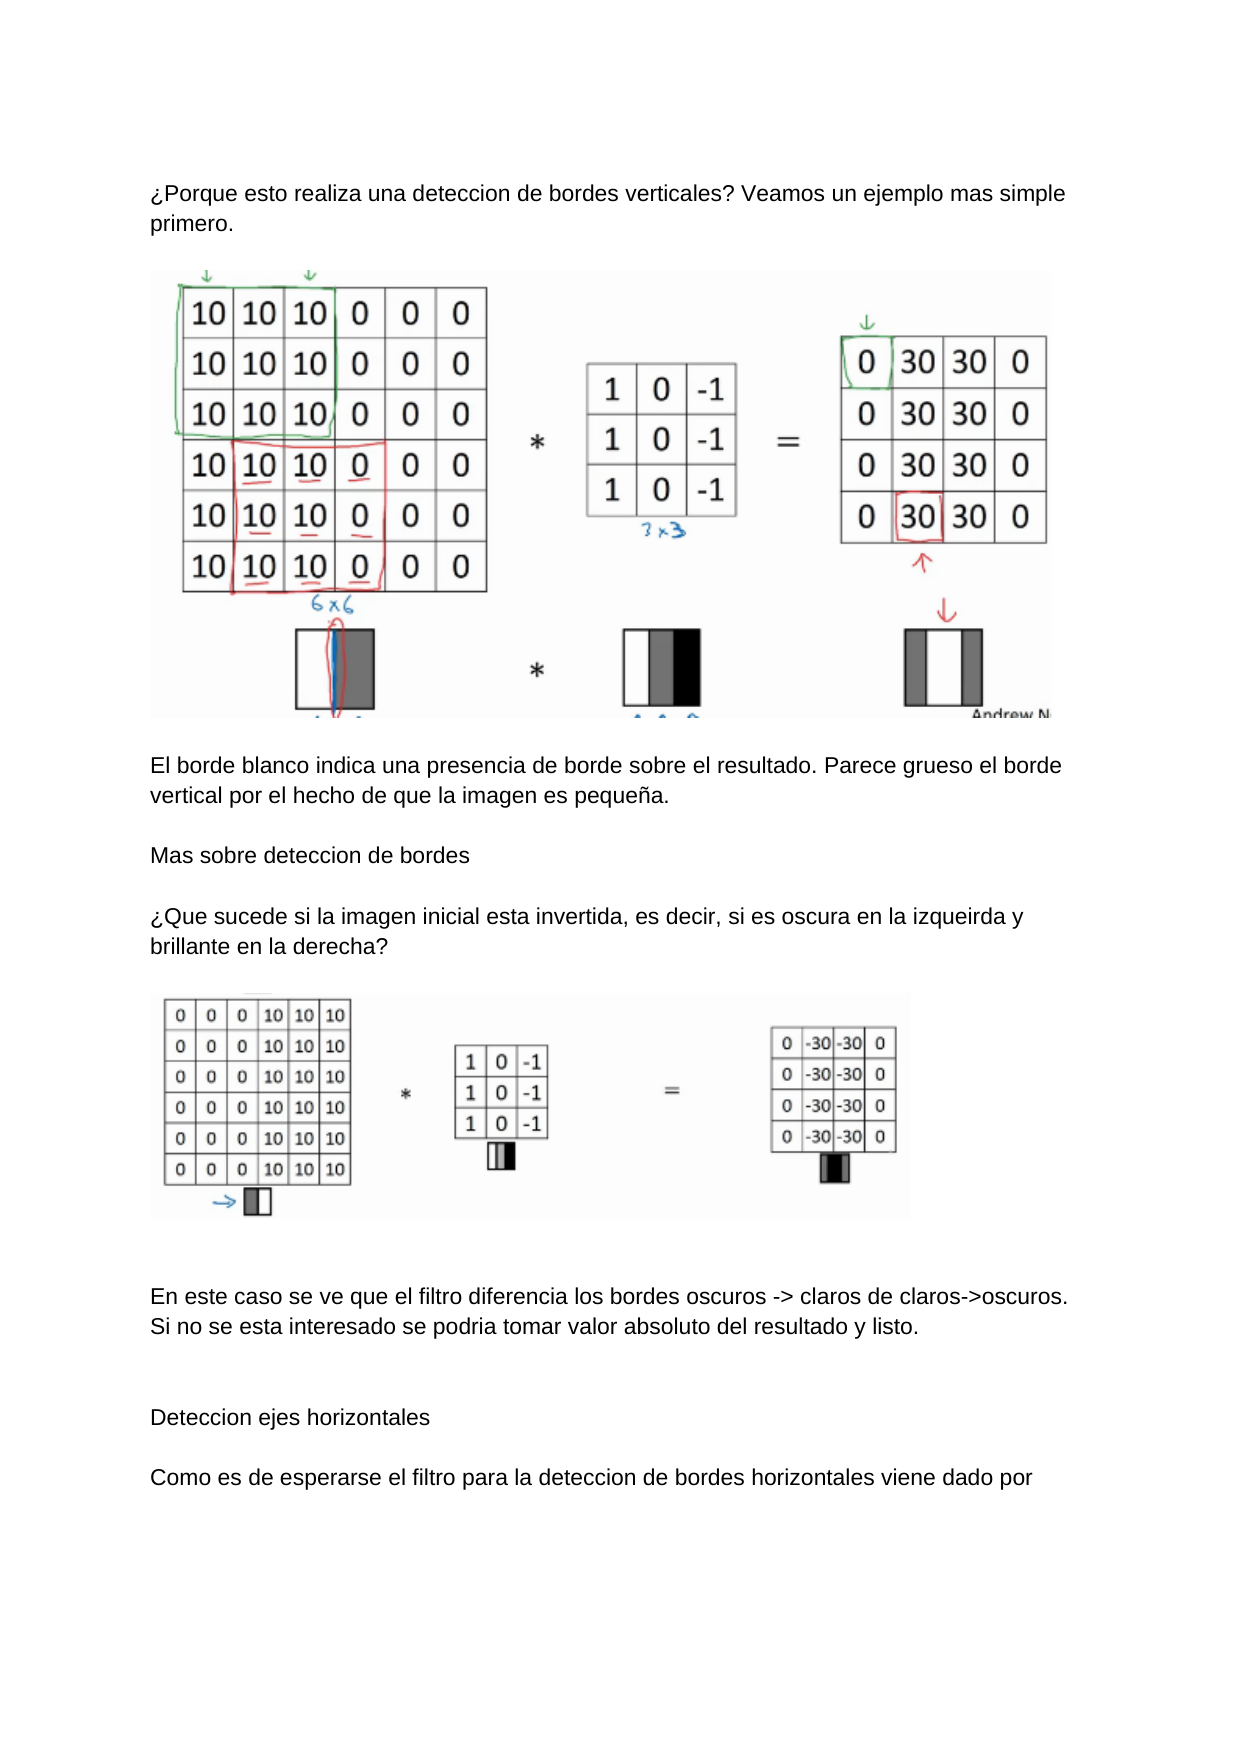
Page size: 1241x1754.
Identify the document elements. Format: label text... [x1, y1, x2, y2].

text ¿Que sucede si la imagen inicial esta invertida, es decir, si es oscura en la izqueirda y brillante en la derecha? [150, 903, 1090, 959]
text Mas sobre deteccion de bordes [150, 842, 1090, 869]
picture [150, 270, 1052, 718]
text En este caso se ve que el filtro diferencia los bordes oscuros -> claros de claros->oscuros. Si no se esta interesado se podria tomar valor absoluto del resultado y listo. [150, 1283, 1090, 1339]
text Como es de esperarse el filtro para la deteccion de bordes horizontales viene dado por [150, 1464, 1090, 1490]
picture [150, 993, 911, 1219]
text ¿Porque esto realiza una deteccion de bordes verticales? Veamos un ejemplo mas simple primero. [150, 180, 1090, 237]
text Deteccion ejes horizontales [150, 1403, 1090, 1430]
text El borde blanco indica una presencia de borde sobre el resultado. Parece grueso el borde vertical por el hecho de que la imagen es pequeña. [150, 752, 1090, 808]
